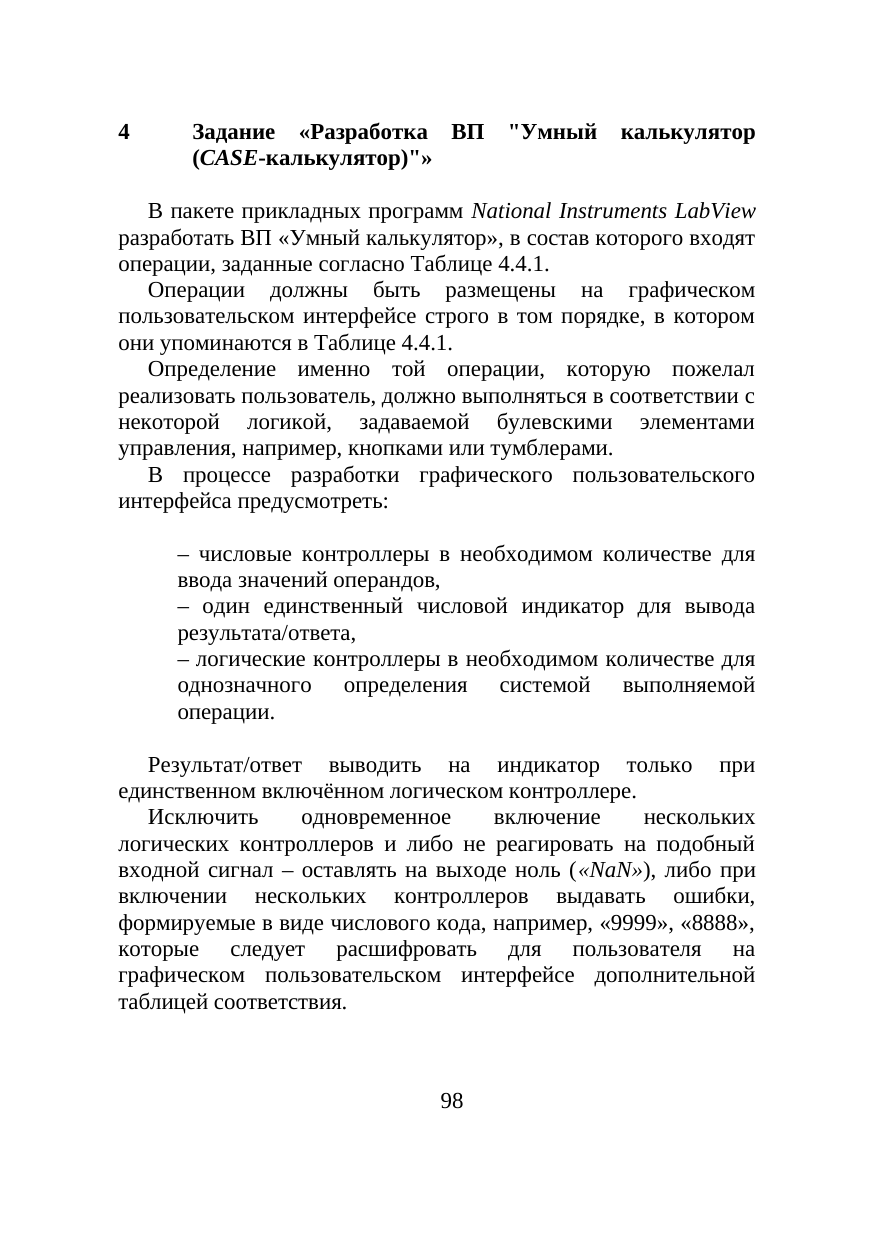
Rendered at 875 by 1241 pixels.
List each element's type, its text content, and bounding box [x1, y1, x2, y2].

text 4 Задание «Разработка ВП "Умный калькулятор (CASE-калькулятор)"» [118, 144, 756, 171]
text Исключить одновременное включение нескольких логических контроллеров и либо не реагировать на подобный входной сигнал – оставлять на выходе ноль («NaN»), либо при включении нескольких контроллеров выдавать ошибки, формируемые в виде числового кода, например, «9999», «8888», которые следует расшифровать для пользователя на графическом пользовательском интерфейсе дополнительной таблицей соответствия. [118, 803, 756, 1014]
text В пакете прикладных программ National Instruments LabView разработать ВП «Умный калькулятор», в состав которого входят операции, заданные согласно Таблице 4.4.1. [118, 197, 756, 276]
list – один единственный числовой индикатор для вывода результата/ответа, [177, 592, 756, 645]
list – логические контроллеры в необходимом количестве для однозначного определения системой выполняемой операции. [177, 645, 756, 724]
text Определение именно той операции, которую пожелал реализовать пользователь, должно выполняться в соответствии с некоторой логикой, задаваемой булевскими элементами управления, например, кнопками или тумблерами. [118, 355, 756, 461]
text Операции должны быть размещены на графическом пользовательском интерфейсе строго в том порядке, в котором они упоминаются в Таблице 4.4.1. [118, 276, 756, 355]
list – числовые контроллеры в необходимом количестве для ввода значений операндов, [177, 540, 756, 592]
text Результат/ответ выводить на индикатор только при единственном включённом логическом контроллере. [118, 751, 756, 803]
text В процессе разработки графического пользовательского интерфейса предусмотреть: [118, 461, 756, 513]
